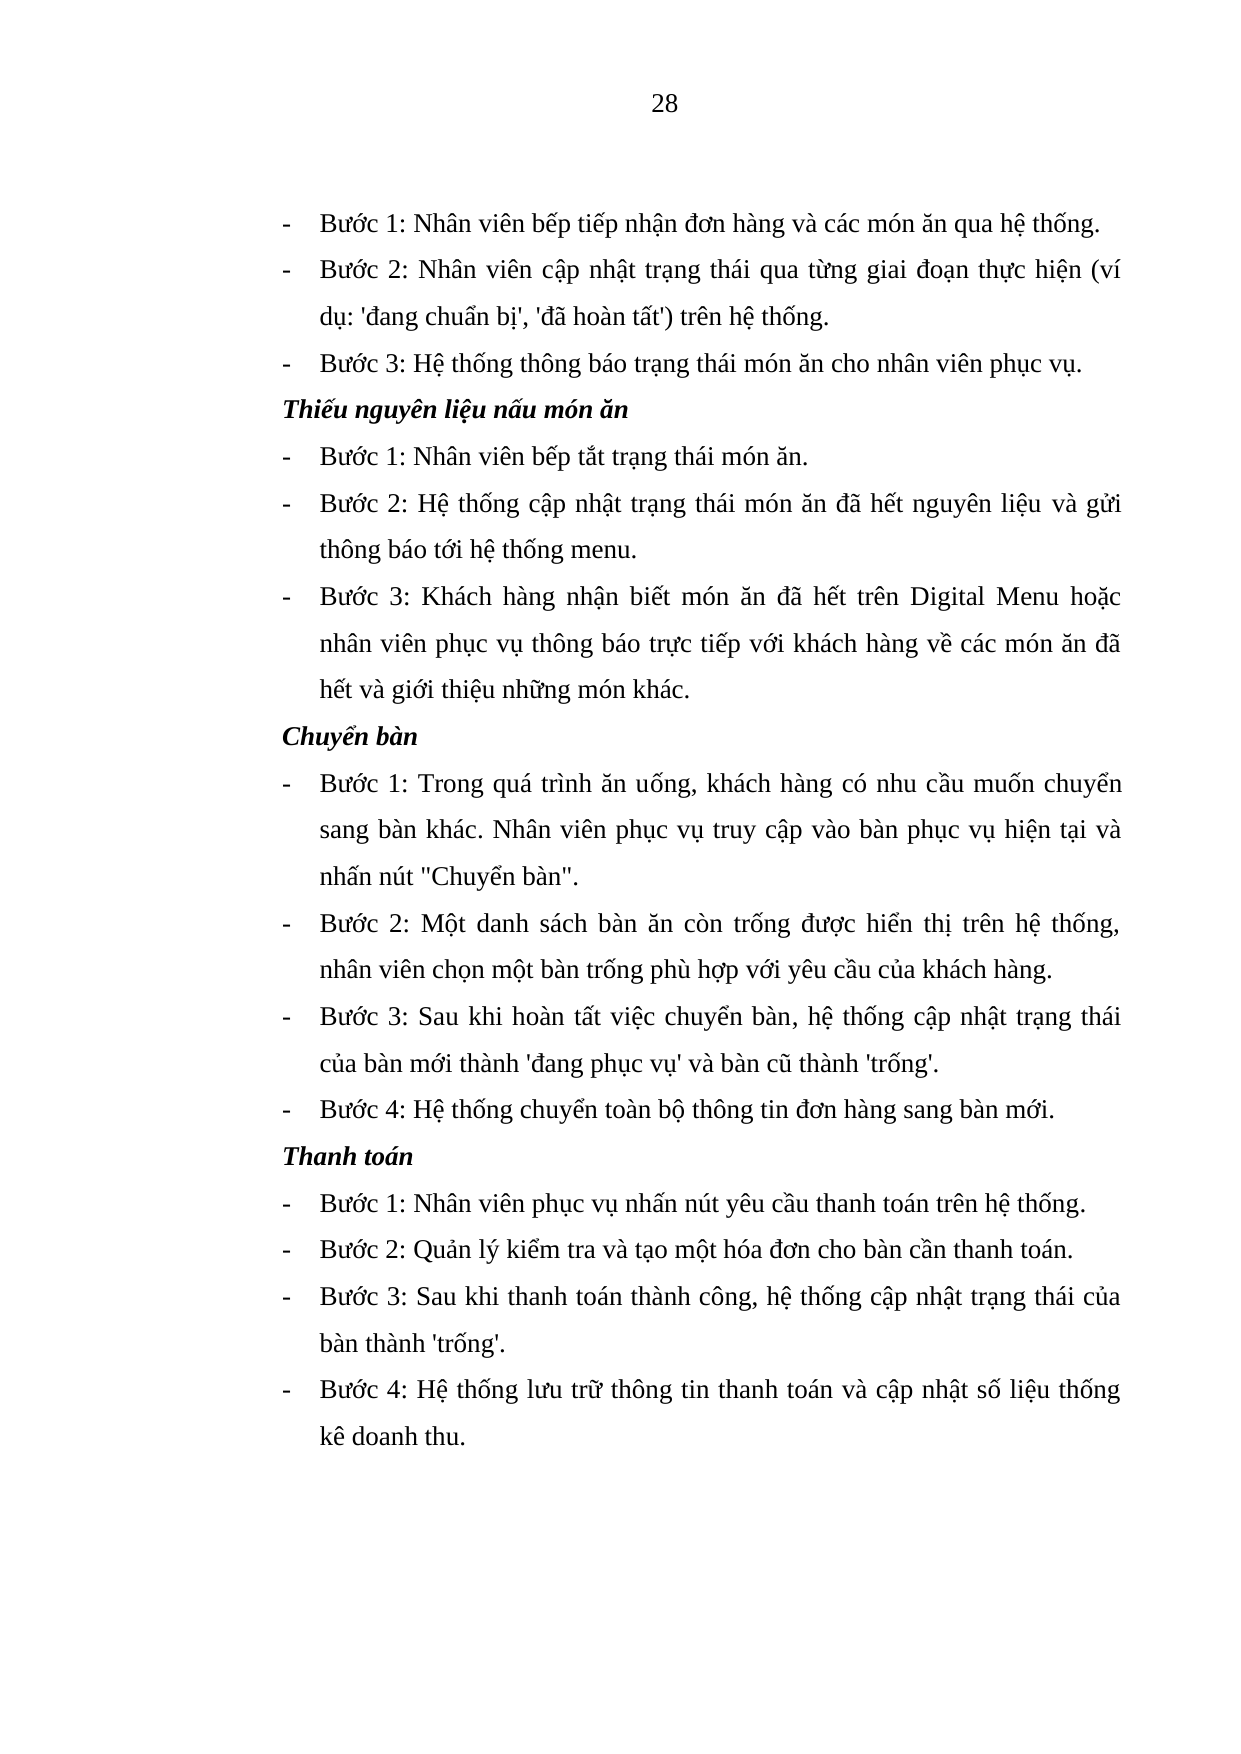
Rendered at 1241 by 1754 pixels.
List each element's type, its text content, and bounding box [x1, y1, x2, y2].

text Thanh toán [207, 1140, 1122, 1171]
list Bước 2: Một danh sách bàn ăn còn trống được hiển thị trên hệ thống, nhân viên chọn một bàn trống phù hợp với yêu cầu của khách hàng. [282, 907, 1122, 984]
list Bước 3: Khách hàng nhận biết món ăn đã hết trên Digital Menu hoặc nhân viên phục vụ thông báo trực tiếp với khách hàng về các món ăn đã hết và giới thiệu những món khác. [282, 580, 1122, 704]
list Bước 3: Hệ thống thông báo trạng thái món ăn cho nhân viên phục vụ. [282, 347, 1122, 378]
list Bước 2: Nhân viên cập nhật trạng thái qua từng giai đoạn thực hiện (ví dụ: 'đang chuẩn bị', 'đã hoàn tất') trên hệ thống. [282, 253, 1122, 331]
list Bước 4: Hệ thống lưu trữ thông tin thanh toán và cập nhật số liệu thống kê doanh thu. [282, 1373, 1122, 1451]
list Bước 1: Nhân viên bếp tiếp nhận đơn hàng và các món ăn qua hệ thống. [282, 207, 1122, 238]
list Bước 1: Nhân viên bếp tắt trạng thái món ăn. [282, 440, 1122, 471]
list Bước 2: Hệ thống cập nhật trạng thái món ăn đã hết nguyên liệu và gửi thông báo tới hệ thống menu. [282, 487, 1122, 564]
list Bước 1: Nhân viên phục vụ nhấn nút yêu cầu thanh toán trên hệ thống. [282, 1187, 1122, 1218]
list Bước 3: Sau khi thanh toán thành công, hệ thống cập nhật trạng thái của bàn thành 'trống'. [282, 1280, 1122, 1358]
list Bước 4: Hệ thống chuyển toàn bộ thông tin đơn hàng sang bàn mới. [282, 1093, 1122, 1124]
list Bước 2: Quản lý kiểm tra và tạo một hóa đơn cho bàn cần thanh toán. [282, 1233, 1122, 1264]
text Chuyển bàn [207, 720, 1122, 751]
list Bước 3: Sau khi hoàn tất việc chuyển bàn, hệ thống cập nhật trạng thái của bàn mới thành 'đang phục vụ' và bàn cũ thành 'trống'. [282, 1000, 1122, 1078]
list Bước 1: Trong quá trình ăn uống, khách hàng có nhu cầu muốn chuyển sang bàn khác. Nhân viên phục vụ truy cập vào bàn phục vụ hiện tại và nhấn nút "Chuyển bàn". [282, 767, 1122, 891]
text Thiếu nguyên liệu nấu món ăn [207, 393, 1122, 424]
